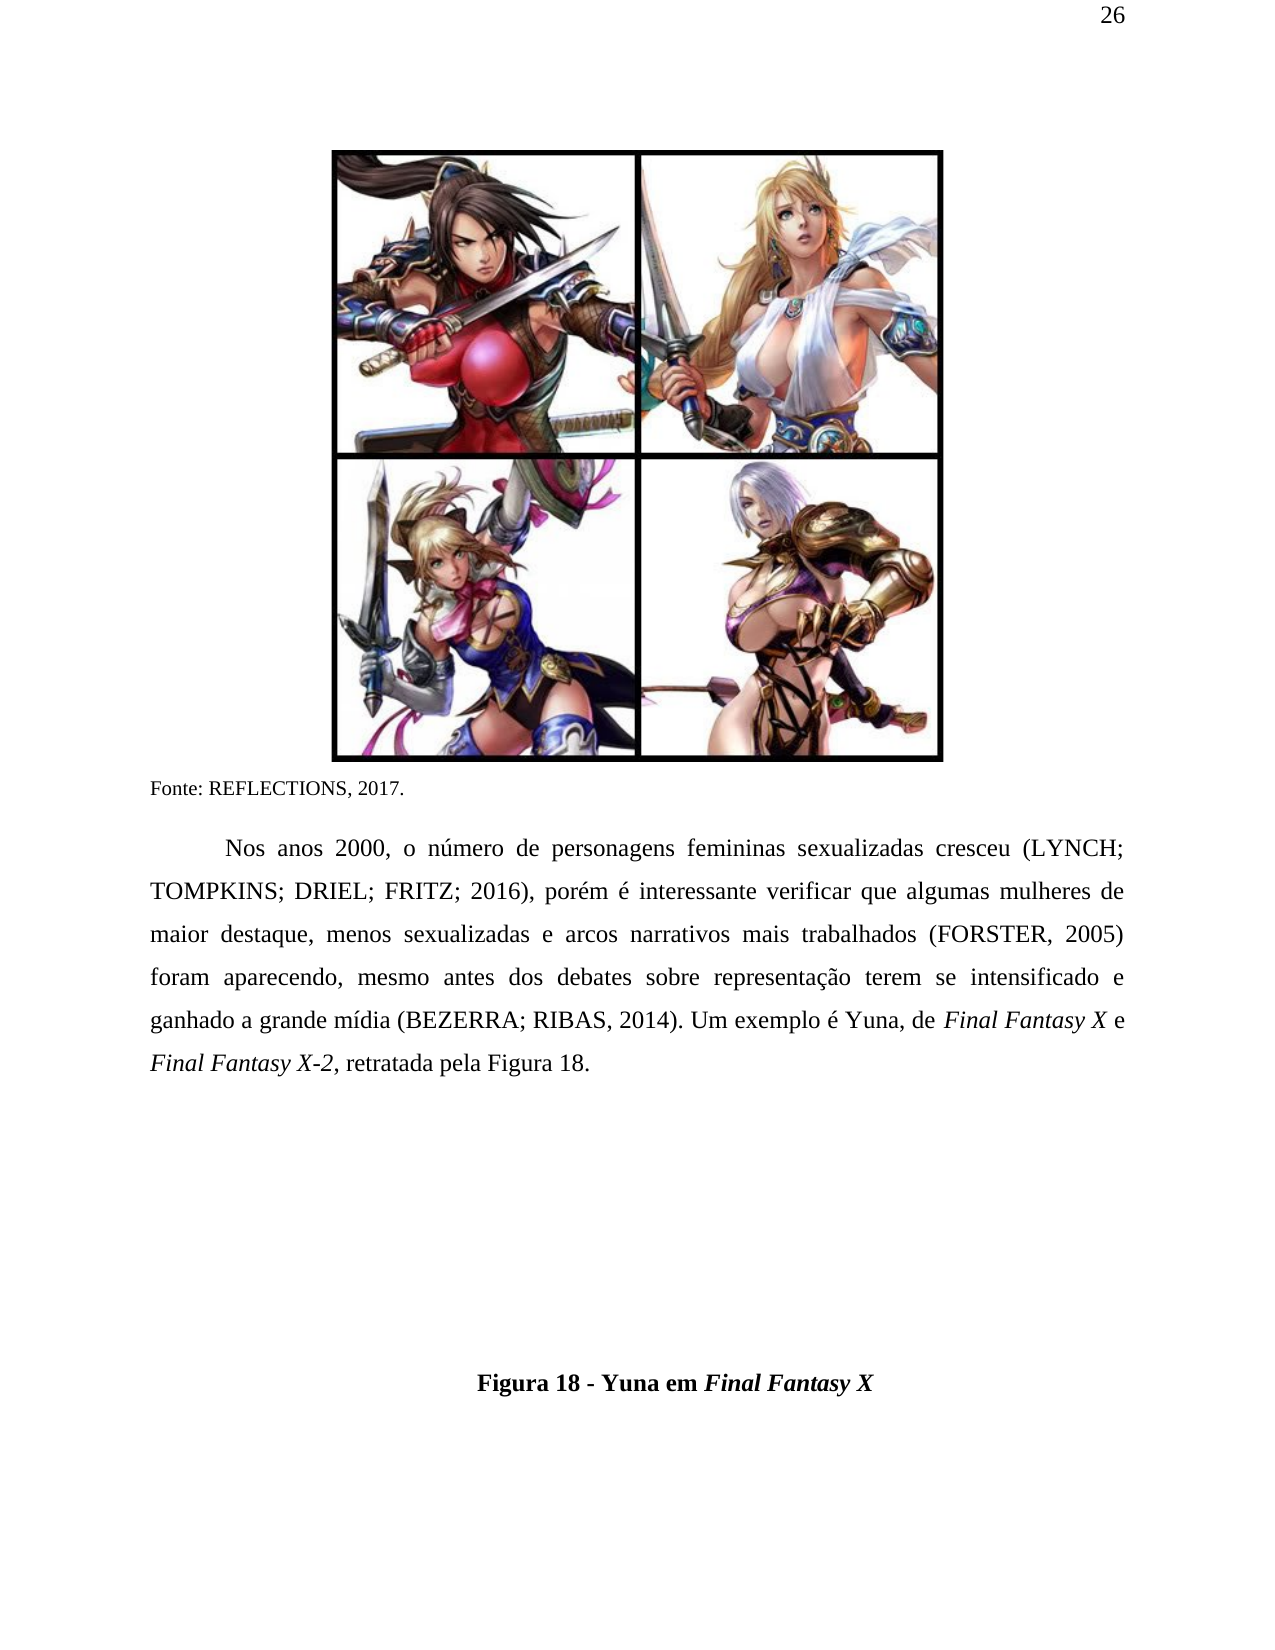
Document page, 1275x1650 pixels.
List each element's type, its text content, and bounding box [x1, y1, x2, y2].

picture [331, 150, 944, 762]
text Fonte: REFLECTIONS, 2017. [150, 776, 1125, 800]
text Nos anos 2000, o número de personagens femininas sexualizadas cresceu (LYNCH; TOMPKINS; DRIEL; FRITZ; 2016), porém é interessante verificar que algumas mulheres de maior destaque, menos sexualizadas e arcos narrativos mais trabalhados (FORSTER, 2005) foram aparecendo, mesmo antes dos debates sobre representação terem se intensificado e ganhado a grande mídia (BEZERRA; RIBAS, 2014). Um exemplo é Yuna, de Final Fantasy X e Final Fantasy X-2, retratada pela Figura 18. [150, 833, 1125, 1077]
text Figura 18 - Yuna em Final Fantasy X [150, 1368, 1125, 1397]
